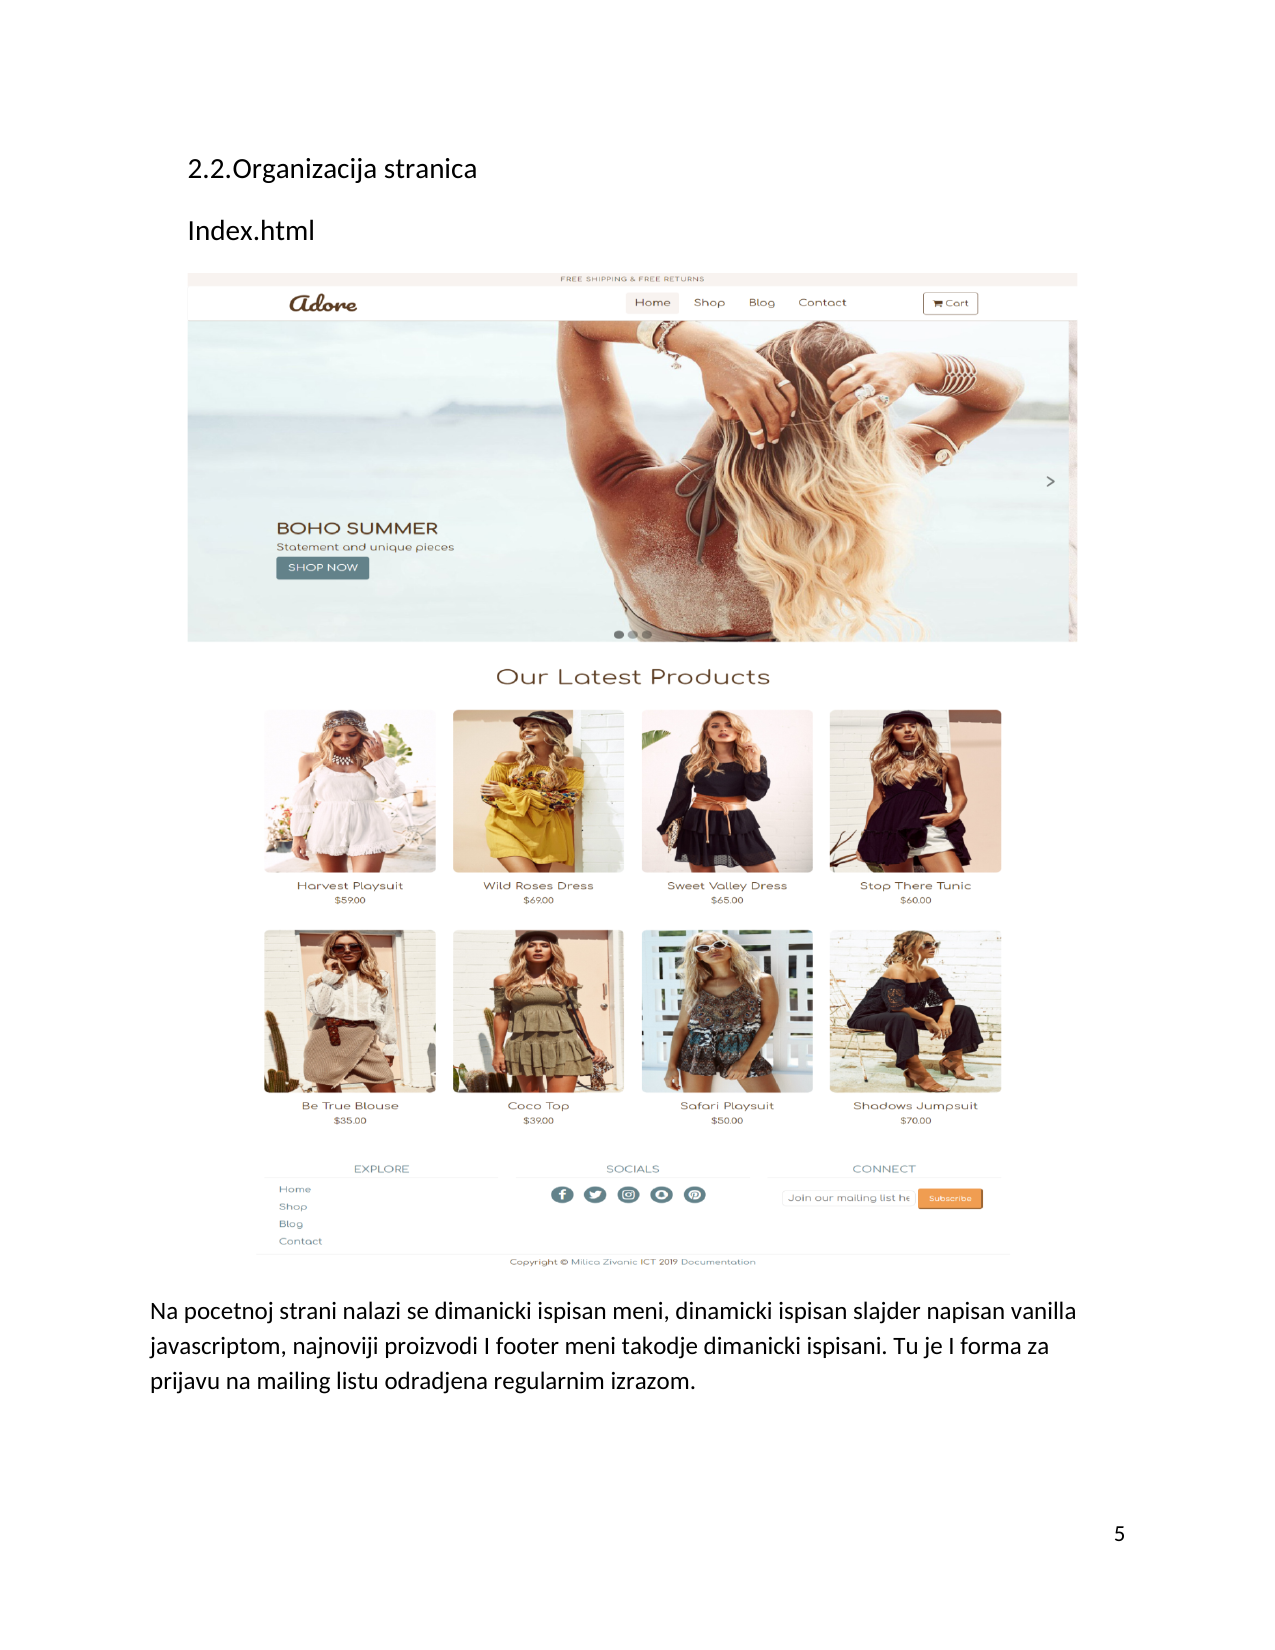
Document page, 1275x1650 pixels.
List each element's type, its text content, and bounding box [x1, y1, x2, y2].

text Na pocetnoj strani nalazi se dimanicki ispisan meni, dinamicki ispisan slajder napisan vanilla javascriptom, najnoviji proizvodi I footer meni takodje dimanicki ispisani. Tu je I forma za prijavu na mailing listu odradjena regularnim izrazom. [150, 1295, 1125, 1395]
list Organizacija stranica [187, 150, 1125, 186]
picture [187, 273, 1078, 1270]
text Index.html [187, 212, 1125, 247]
